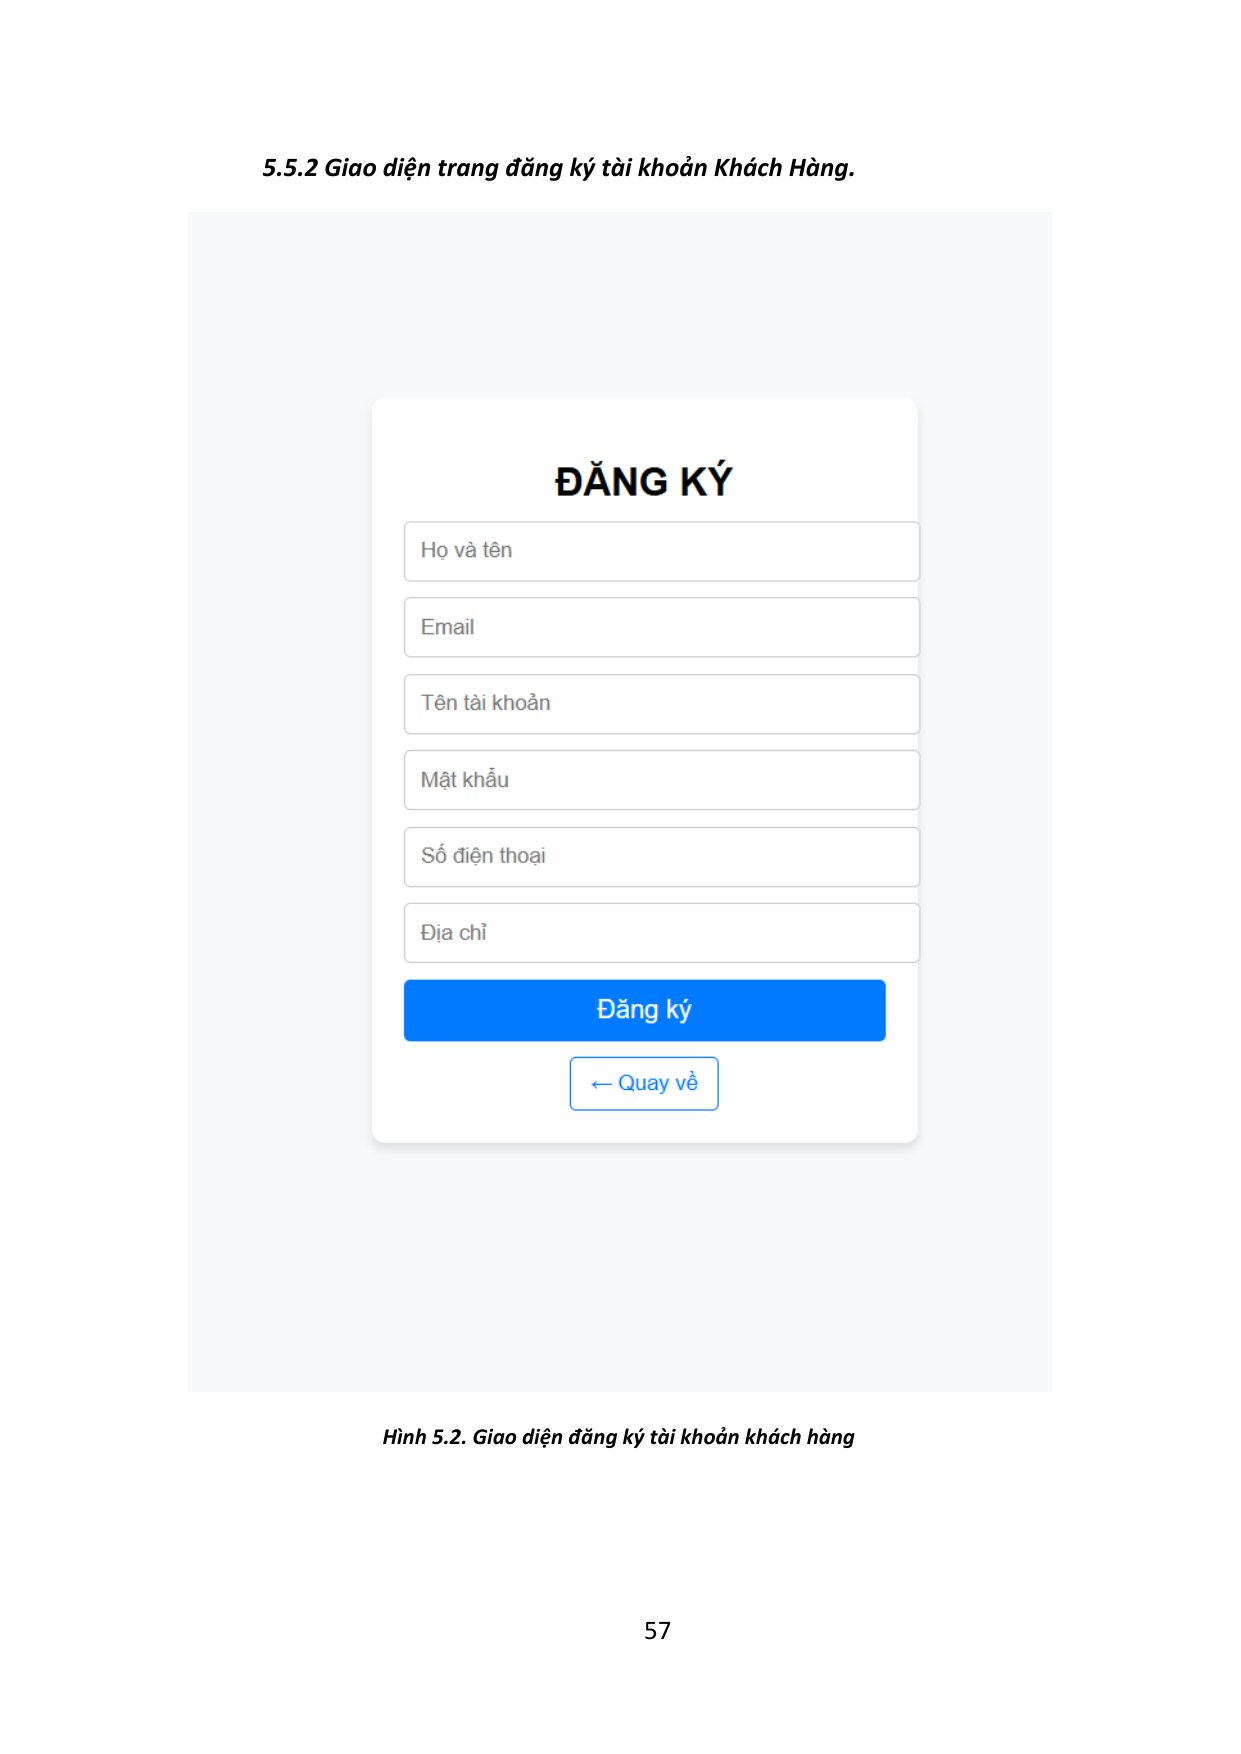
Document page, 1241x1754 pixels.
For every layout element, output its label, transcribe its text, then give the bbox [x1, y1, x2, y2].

picture [187, 212, 1053, 1392]
subtitle 5.5.2 Giao diện trang đăng ký tài khoản Khách Hàng. [187, 150, 1053, 183]
subtitle Hình 5.2. Giao diện đăng ký tài khoản khách hàng [187, 1422, 1053, 1450]
